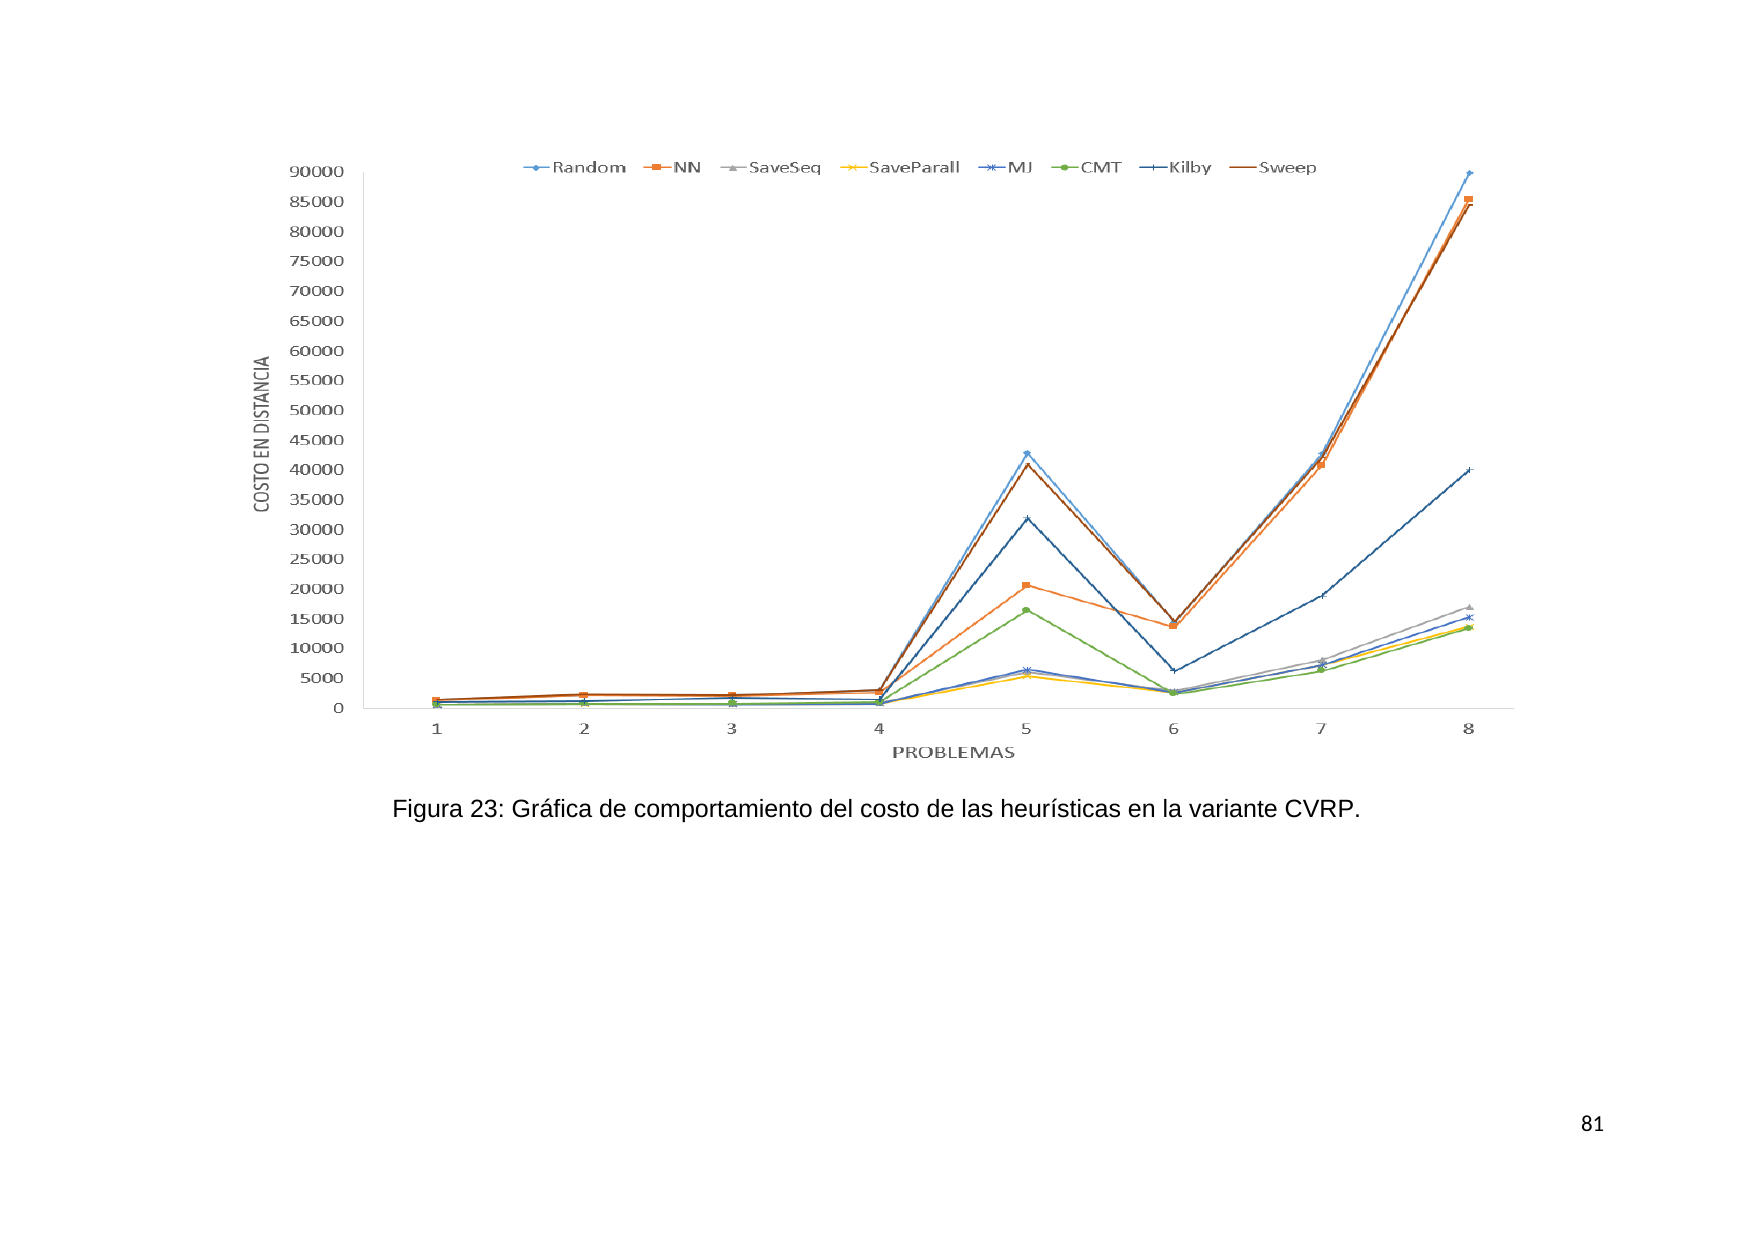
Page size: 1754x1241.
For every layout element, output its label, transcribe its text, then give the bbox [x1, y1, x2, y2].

text Figura 23: Gráfica de comportamiento del costo de las heurísticas en la variante CVRP. [150, 793, 1604, 822]
picture [239, 150, 1515, 763]
